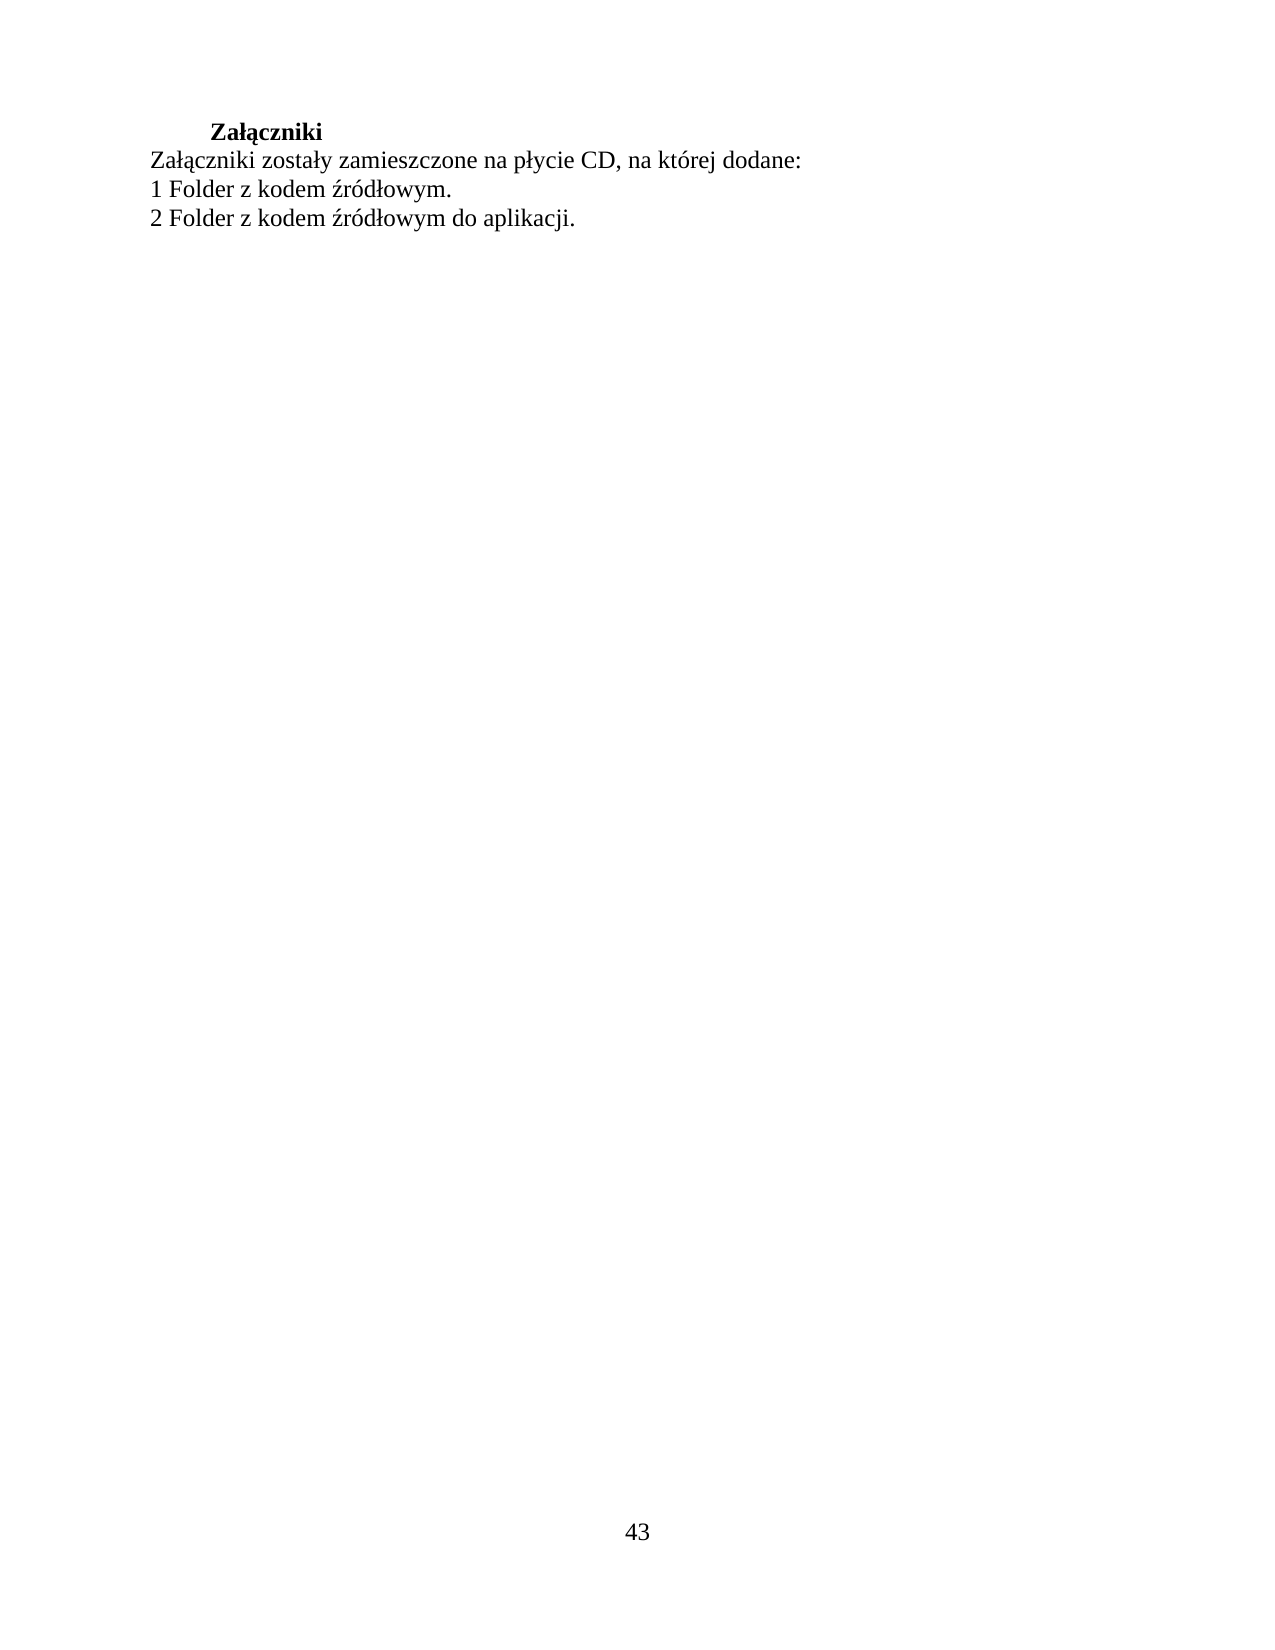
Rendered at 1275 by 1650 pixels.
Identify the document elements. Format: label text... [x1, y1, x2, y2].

subtitle Załączniki [210, 117, 1125, 145]
text 1 Folder z kodem źródłowym. [150, 174, 1125, 203]
text Załączniki zostały zamieszczone na płycie CD, na której dodane: [150, 145, 1125, 174]
text 2 Folder z kodem źródłowym do aplikacji. [150, 203, 1125, 232]
